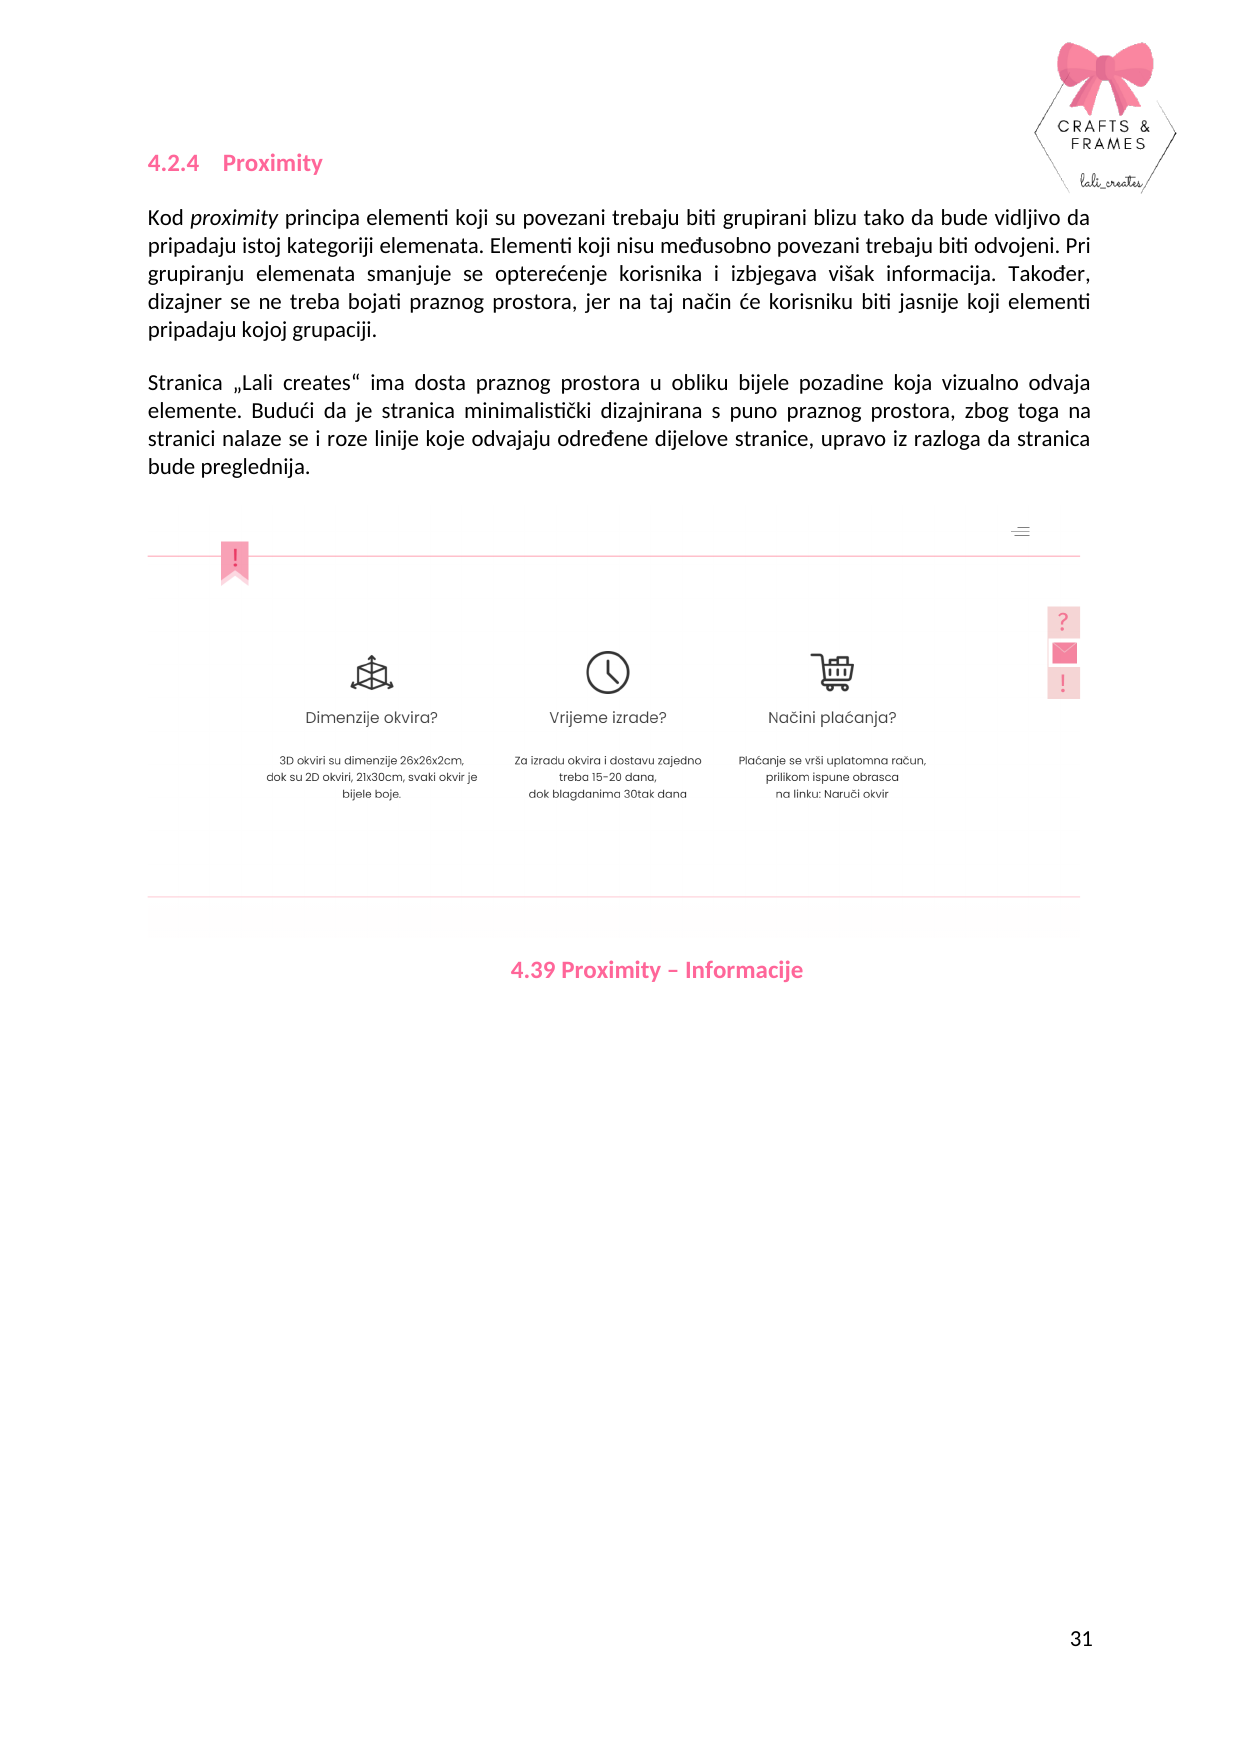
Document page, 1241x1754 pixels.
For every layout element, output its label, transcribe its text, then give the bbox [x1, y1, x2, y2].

picture [147, 505, 1081, 938]
picture [1019, 38, 1183, 203]
subtitle Proximity [148, 148, 1093, 178]
text Stranica „Lali creates“ ima dosta praznog prostora u obliku bijele pozadine koja vizualno odvaja elemente. Budući da je stranica minimalistički dizajnirana s puno praznog prostora, zbog toga na stranici nalaze se i roze linije koje odvajaju određene dijelove stranice, upravo iz razloga da stranica bude preglednija. [148, 368, 1093, 480]
text Kod proximity principa elementi koji su povezani trebaju biti grupirani blizu tako da bude vidljivo da pripadaju istoj kategoriji elemenata. Elementi koji nisu međusobno povezani trebaju biti odvojeni. Pri grupiranju elemenata smanjuje se opterećenje korisnika i izbjegava višak informacija. Također, dizajner se ne treba bojati praznog prostora, jer na taj način će korisniku biti jasnije koji elementi pripadaju kojoj grupaciji. [148, 203, 1093, 343]
